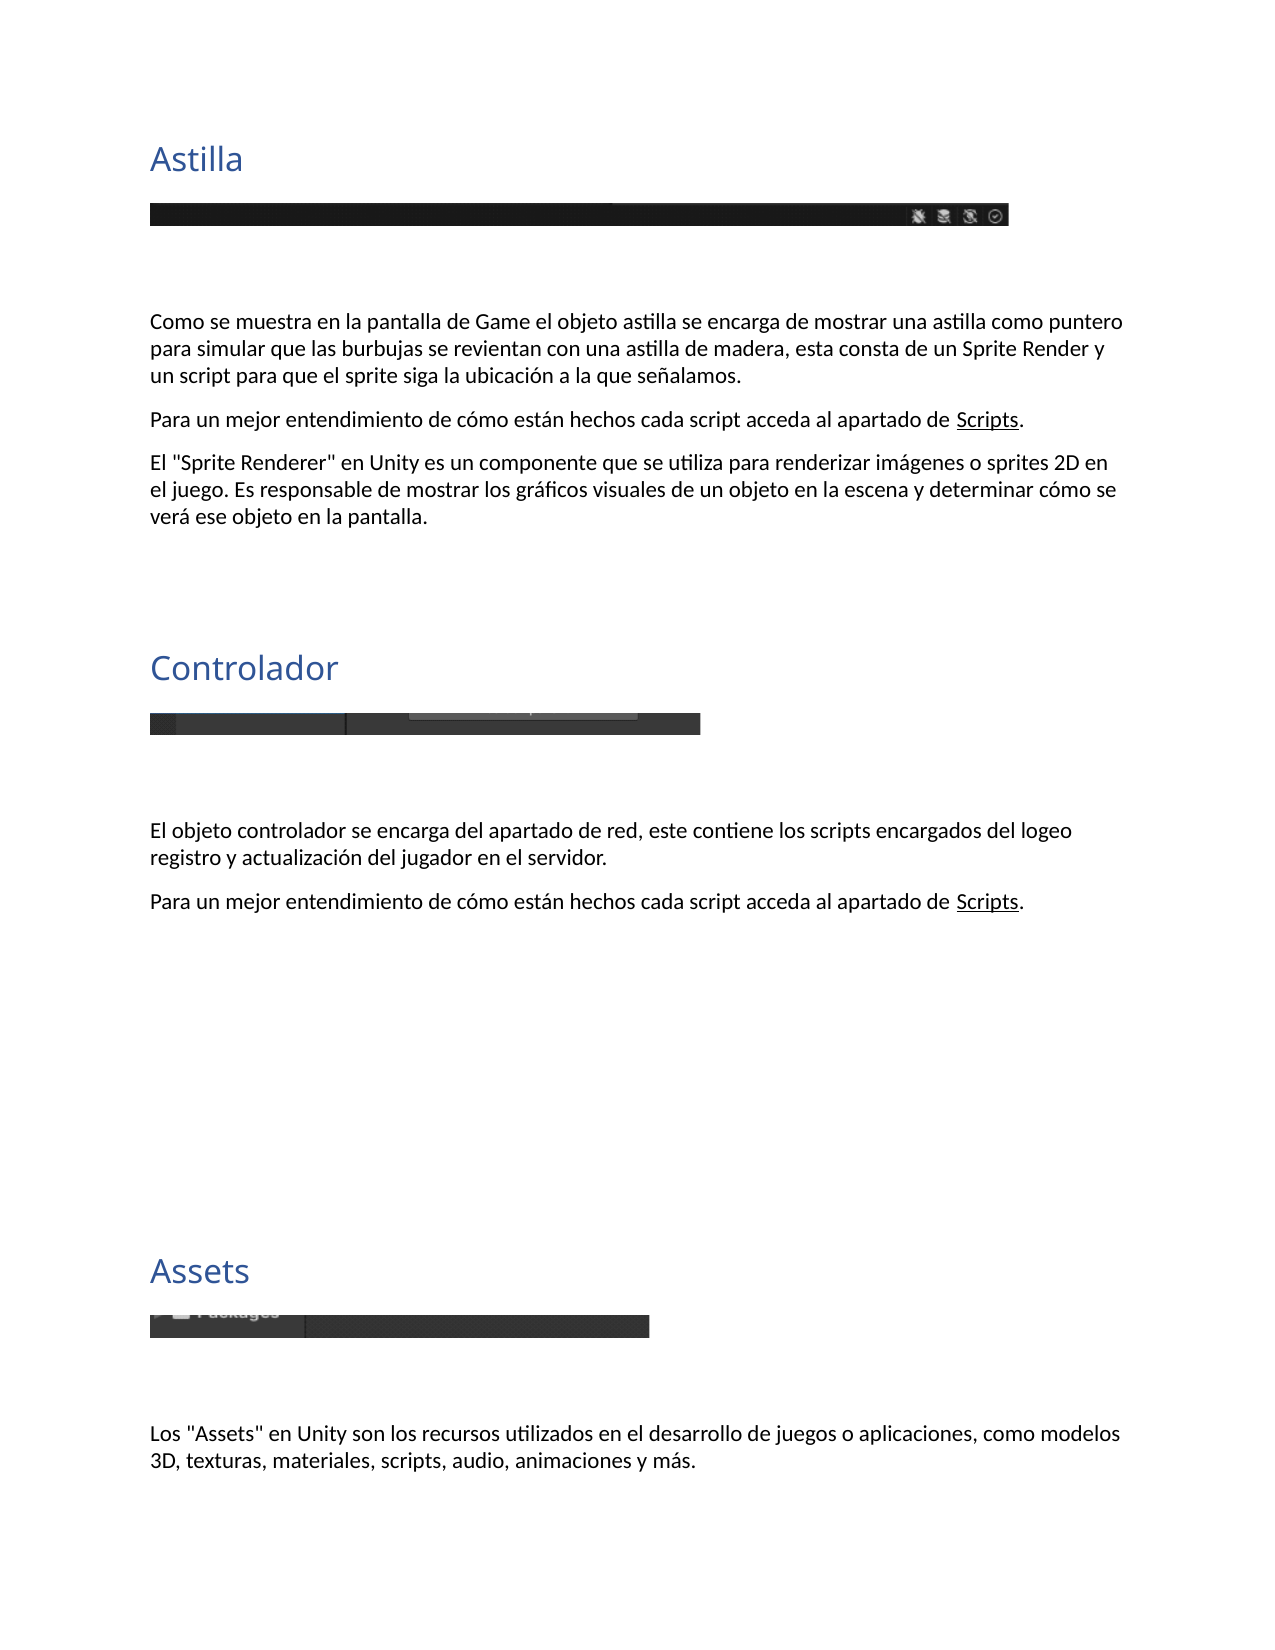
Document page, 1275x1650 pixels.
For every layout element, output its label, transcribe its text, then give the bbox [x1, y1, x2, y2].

text Los "Assets" en Unity son los recursos utilizados en el desarrollo de juegos o aplicaciones, como modelos 3D, texturas, materiales, scripts, audio, animaciones y más. [150, 1420, 1125, 1474]
text El "Sprite Renderer" en Unity es un componente que se utiliza para renderizar imágenes o sprites 2D en el juego. Es responsable de mostrar los gráficos visuales de un objeto en la escena y determinar cómo se verá ese objeto en la pantalla. [150, 449, 1125, 530]
text Para un mejor entendimiento de cómo están hechos cada script acceda al apartado de Scripts. [150, 406, 1125, 432]
text Controlador [150, 659, 1125, 686]
text Para un mejor entendimiento de cómo están hechos cada script acceda al apartado de Scripts. [150, 888, 1125, 914]
text Astilla [150, 150, 1125, 177]
text Como se muestra en la pantalla de Game el objeto astilla se encarga de mostrar una astilla como puntero para simular que las burbujas se revientan con una astilla de madera, esta consta de un Sprite Render y un script para que el sprite siga la ubicación a la que señalamos. [150, 308, 1125, 389]
text El objeto controlador se encarga del apartado de red, este contiene los scripts encargados del logeo registro y actualización del jugador en el servidor. [150, 817, 1125, 871]
text Assets [150, 1262, 1125, 1289]
